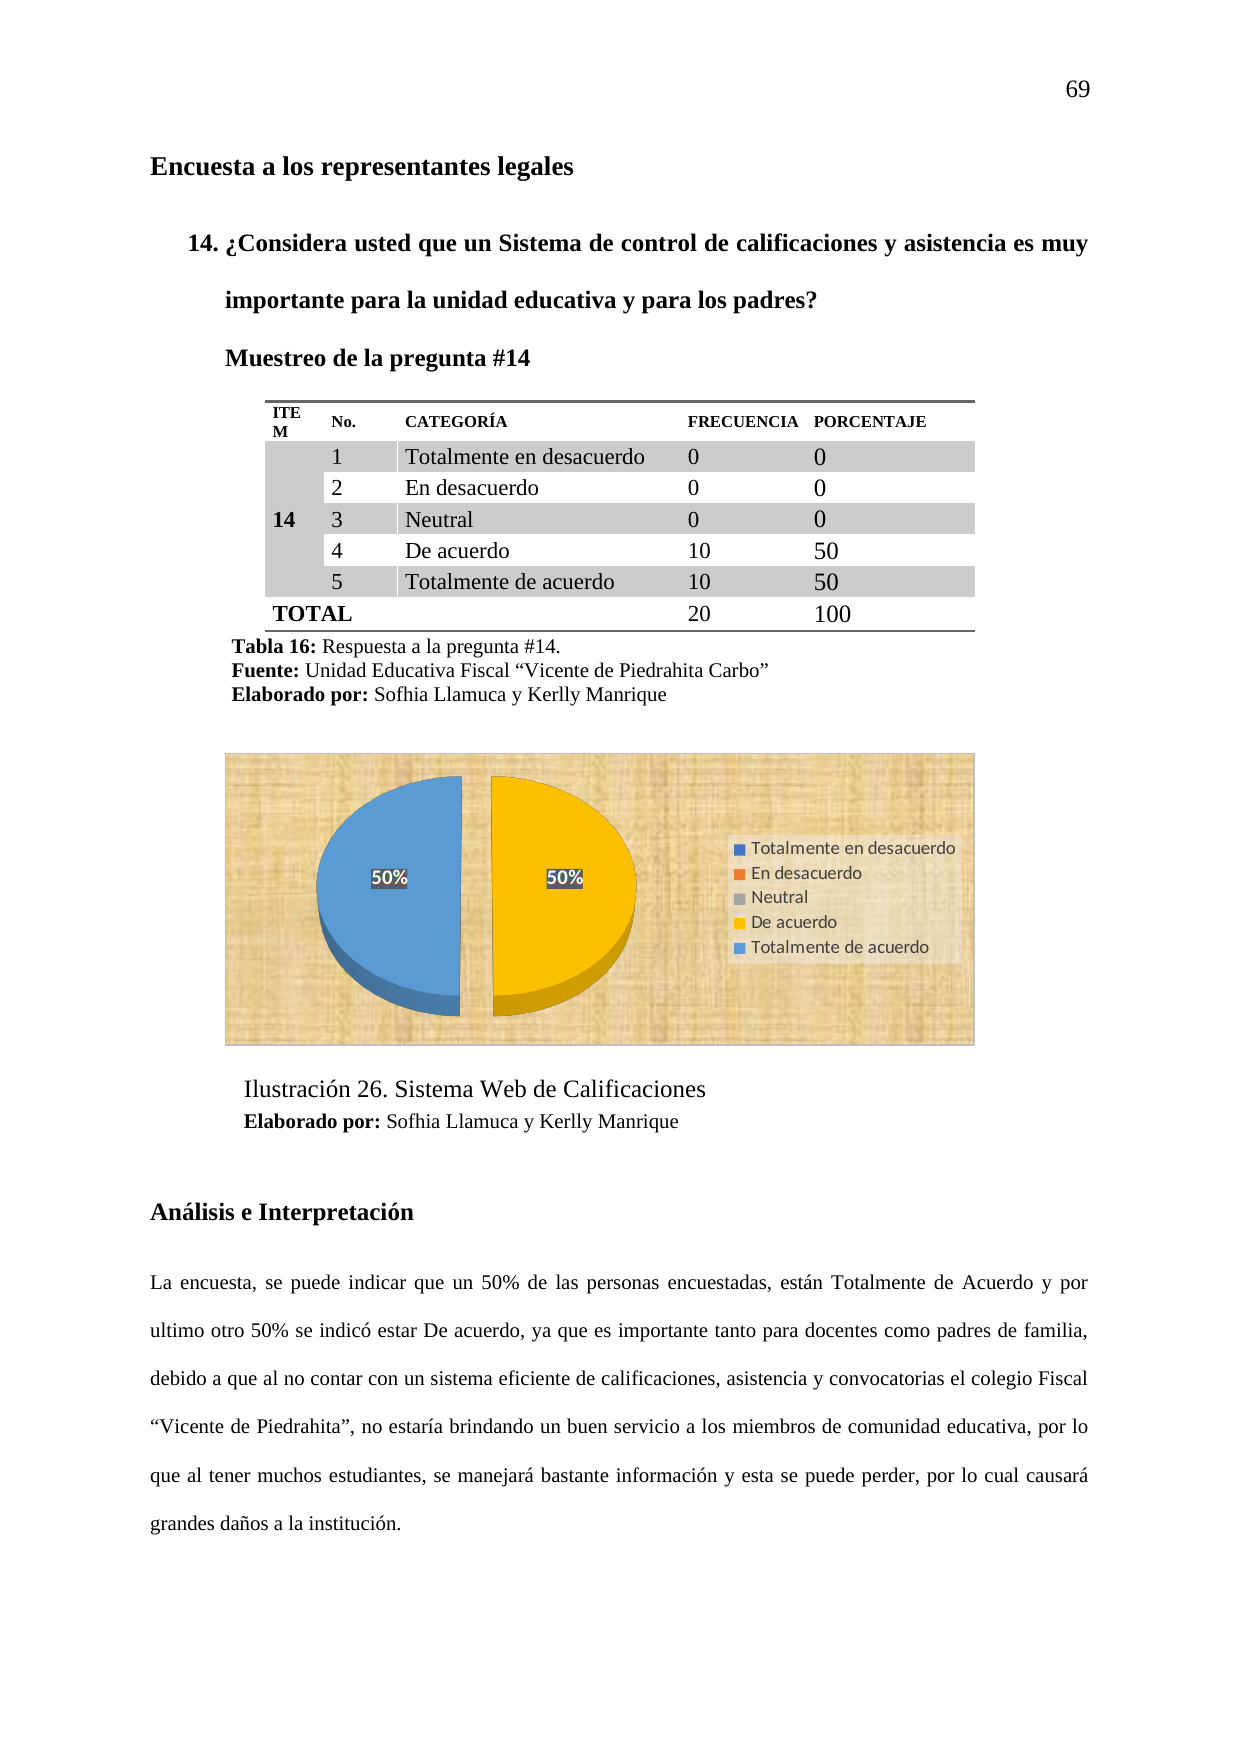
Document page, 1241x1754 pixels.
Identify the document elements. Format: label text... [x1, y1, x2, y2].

table_header FRECUENCIA [680, 403, 806, 441]
table_cell 10 [680, 535, 806, 566]
table_cell 50 [806, 535, 975, 566]
table_cell Totalmente de acuerdo [398, 566, 680, 597]
table_cell TOTAL [265, 597, 680, 630]
table_header ITEM [265, 403, 324, 441]
text La encuesta, se puede indicar que un 50% de las personas encuestadas, están Totalmente de Acuerdo y por ultimo otro 50% se indicó estar De acuerdo, ya que es importante tanto para docentes como padres de familia, debido a que al no contar con un sistema eficiente de calificaciones, asistencia y convocatorias el colegio Fiscal “Vicente de Piedrahita”, no estaría brindando un buen servicio a los miembros de comunidad educativa, por lo que al tener muchos estudiantes, se manejará bastante información y esta se puede perder, por lo cual causará grandes daños a la institución. [150, 1270, 1090, 1535]
table_header PORCENTAJE [806, 403, 975, 441]
table_cell Totalmente en desacuerdo [398, 441, 680, 472]
table_cell 100 [806, 597, 975, 630]
table_cell 10 [680, 566, 806, 597]
table_cell 20 [680, 597, 806, 630]
table_cell 2 [324, 472, 397, 503]
list ¿Considera usted que un Sistema de control de calificaciones y asistencia es muy importante para la unidad educativa y para los padres? [187, 228, 1090, 314]
table_cell 0 [680, 472, 806, 503]
list Muestreo de la pregunta #14 [225, 343, 1090, 372]
table_header No. [324, 403, 397, 441]
table_cell 4 [324, 535, 397, 566]
table_cell 50 [806, 566, 975, 597]
picture [226, 754, 973, 1044]
table_cell 0 [806, 441, 975, 472]
table_cell 0 [680, 503, 806, 534]
table_cell 14 [265, 441, 324, 597]
table_cell 0 [680, 441, 806, 472]
table_header CATEGORÍA [398, 403, 680, 441]
table_cell De acuerdo [398, 535, 680, 566]
table_cell Neutral [398, 503, 680, 534]
table_cell 3 [324, 503, 397, 534]
table_cell 0 [806, 503, 975, 534]
text Análisis e Interpretación [150, 1197, 1090, 1226]
table_cell En desacuerdo [398, 472, 680, 503]
table_cell 1 [324, 441, 397, 472]
text Ilustración 26. Sistema Web de Calificaciones [150, 1074, 1090, 1103]
table_cell 0 [806, 472, 975, 503]
table_cell 5 [324, 566, 397, 597]
text Encuesta a los representantes legales [150, 150, 1090, 181]
